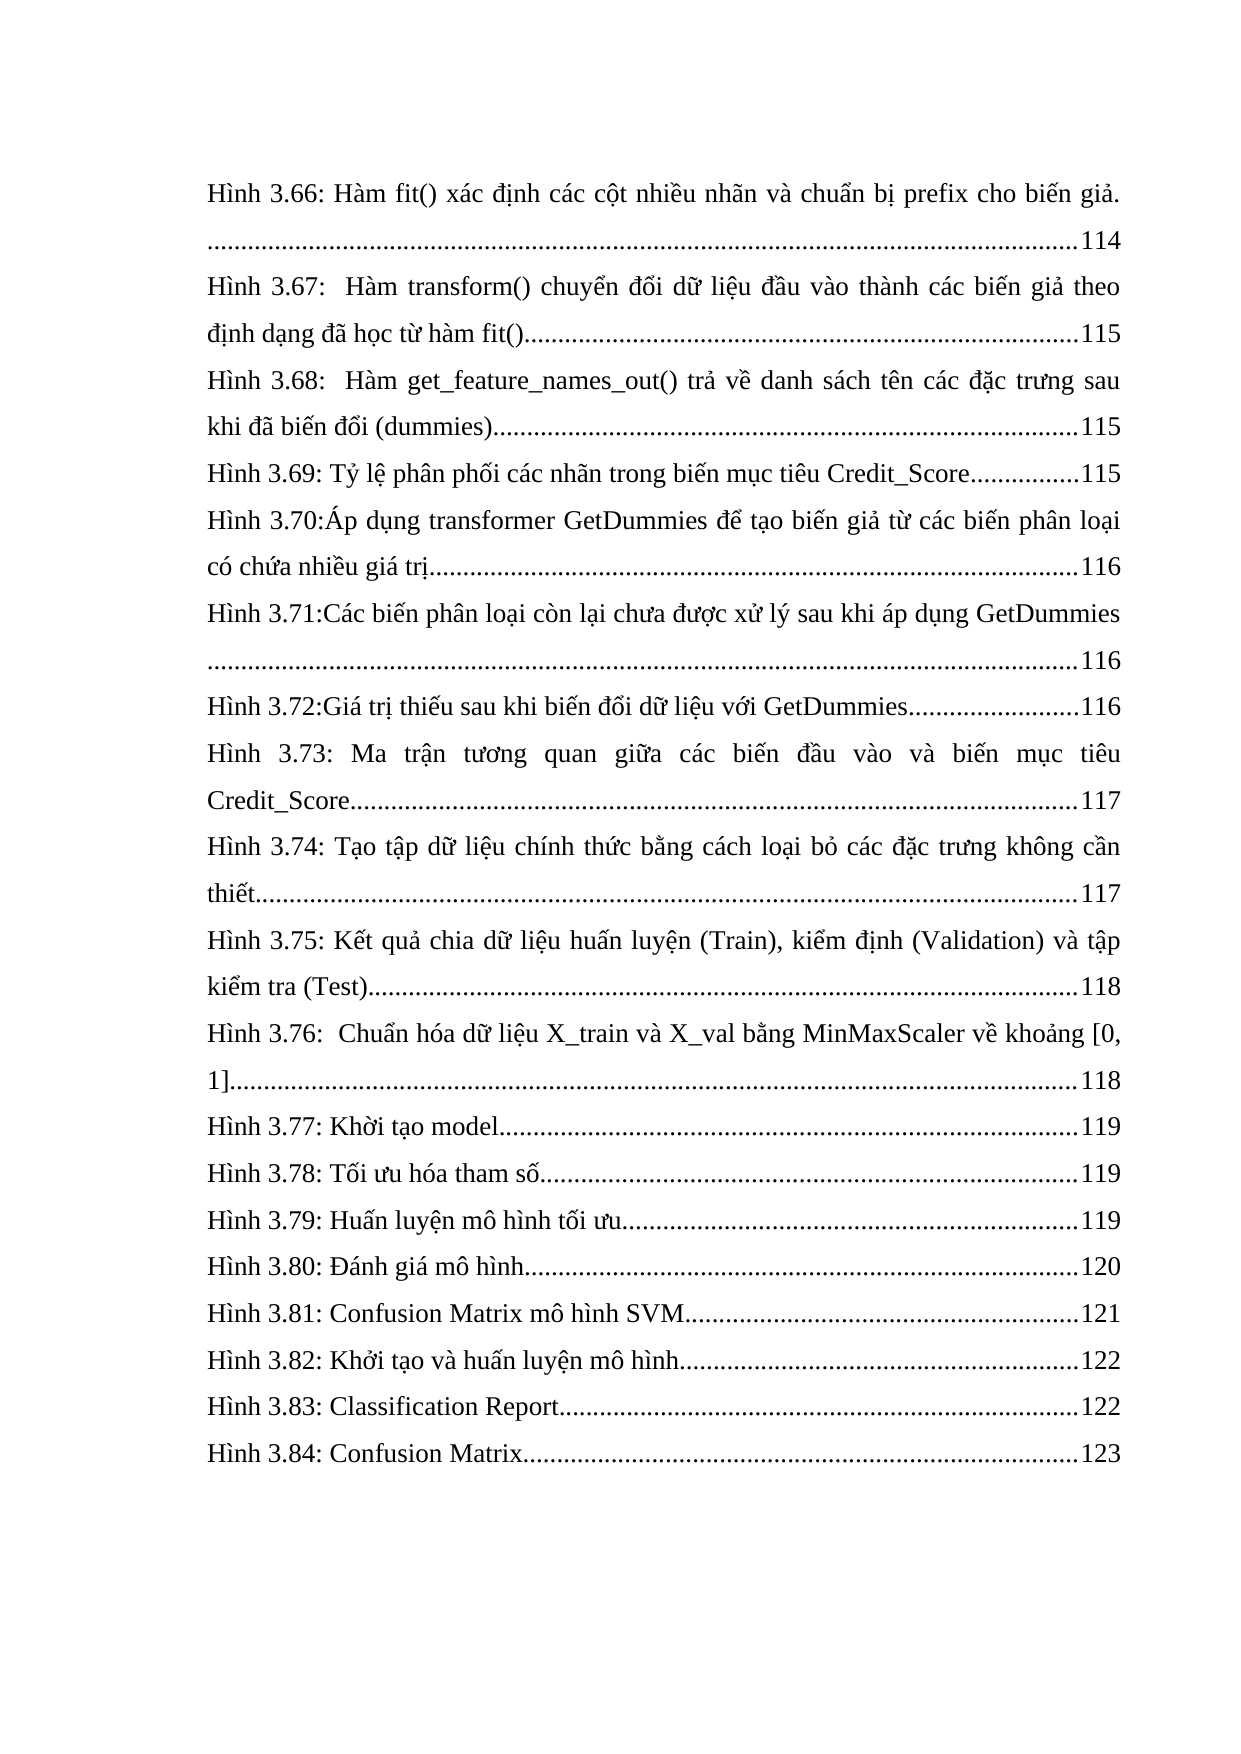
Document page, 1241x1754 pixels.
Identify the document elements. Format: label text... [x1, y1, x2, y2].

text Hình 3.68: Hàm get_feature_names_out() trả về danh sách tên các đặc trưng sau khi đã biến đổi (dummies). 115 [207, 364, 1122, 442]
text Hình 3.83: Classification Report 122 [207, 1391, 1122, 1422]
text Hình 3.70:Áp dụng transformer GetDummies để tạo biến giả từ các biến phân loại có chứa nhiều giá trị 116 [207, 504, 1122, 582]
text Hình 3.69: Tỷ lệ phân phối các nhãn trong biến mục tiêu Credit_Score 115 [207, 457, 1122, 488]
text Hình 3.82: Khởi tạo và huấn luyện mô hình 122 [207, 1344, 1122, 1375]
text Hình 3.78: Tối ưu hóa tham số 119 [207, 1157, 1122, 1188]
text Hình 3.76: Chuẩn hóa dữ liệu X_train và X_val bằng MinMaxScaler về khoảng [0, 1] 118 [207, 1017, 1122, 1095]
text Hình 3.73: Ma trận tương quan giữa các biến đầu vào và biến mục tiêu Credit_Score 117 [207, 737, 1122, 815]
text Hình 3.74: Tạo tập dữ liệu chính thức bằng cách loại bỏ các đặc trưng không cần thiết 117 [207, 831, 1122, 908]
text Hình 3.71:Các biến phân loại còn lại chưa được xử lý sau khi áp dụng GetDummies 116 [207, 597, 1122, 675]
text Hình 3.81: Confusion Matrix mô hình SVM 121 [207, 1297, 1122, 1328]
text Hình 3.72:Giá trị thiếu sau khi biến đổi dữ liệu với GetDummies 116 [207, 691, 1122, 722]
text Hình 3.77: Khời tạo model 119 [207, 1111, 1122, 1142]
text Hình 3.67: Hàm transform() chuyển đổi dữ liệu đầu vào thành các biến giả theo định dạng đã học từ hàm fit(). 115 [207, 271, 1122, 348]
text Hình 3.84: Confusion Matrix 123 [207, 1437, 1122, 1468]
text Hình 3.80: Đánh giá mô hình 120 [207, 1251, 1122, 1282]
text Hình 3.75: Kết quả chia dữ liệu huấn luyện (Train), kiểm định (Validation) và tập kiểm tra (Test). 118 [207, 924, 1122, 1002]
text Hình 3.79: Huấn luyện mô hình tối ưu 119 [207, 1204, 1122, 1235]
text Hình 3.66: Hàm fit() xác định các cột nhiều nhãn và chuẩn bị prefix cho biến giả. 114 [207, 177, 1122, 255]
